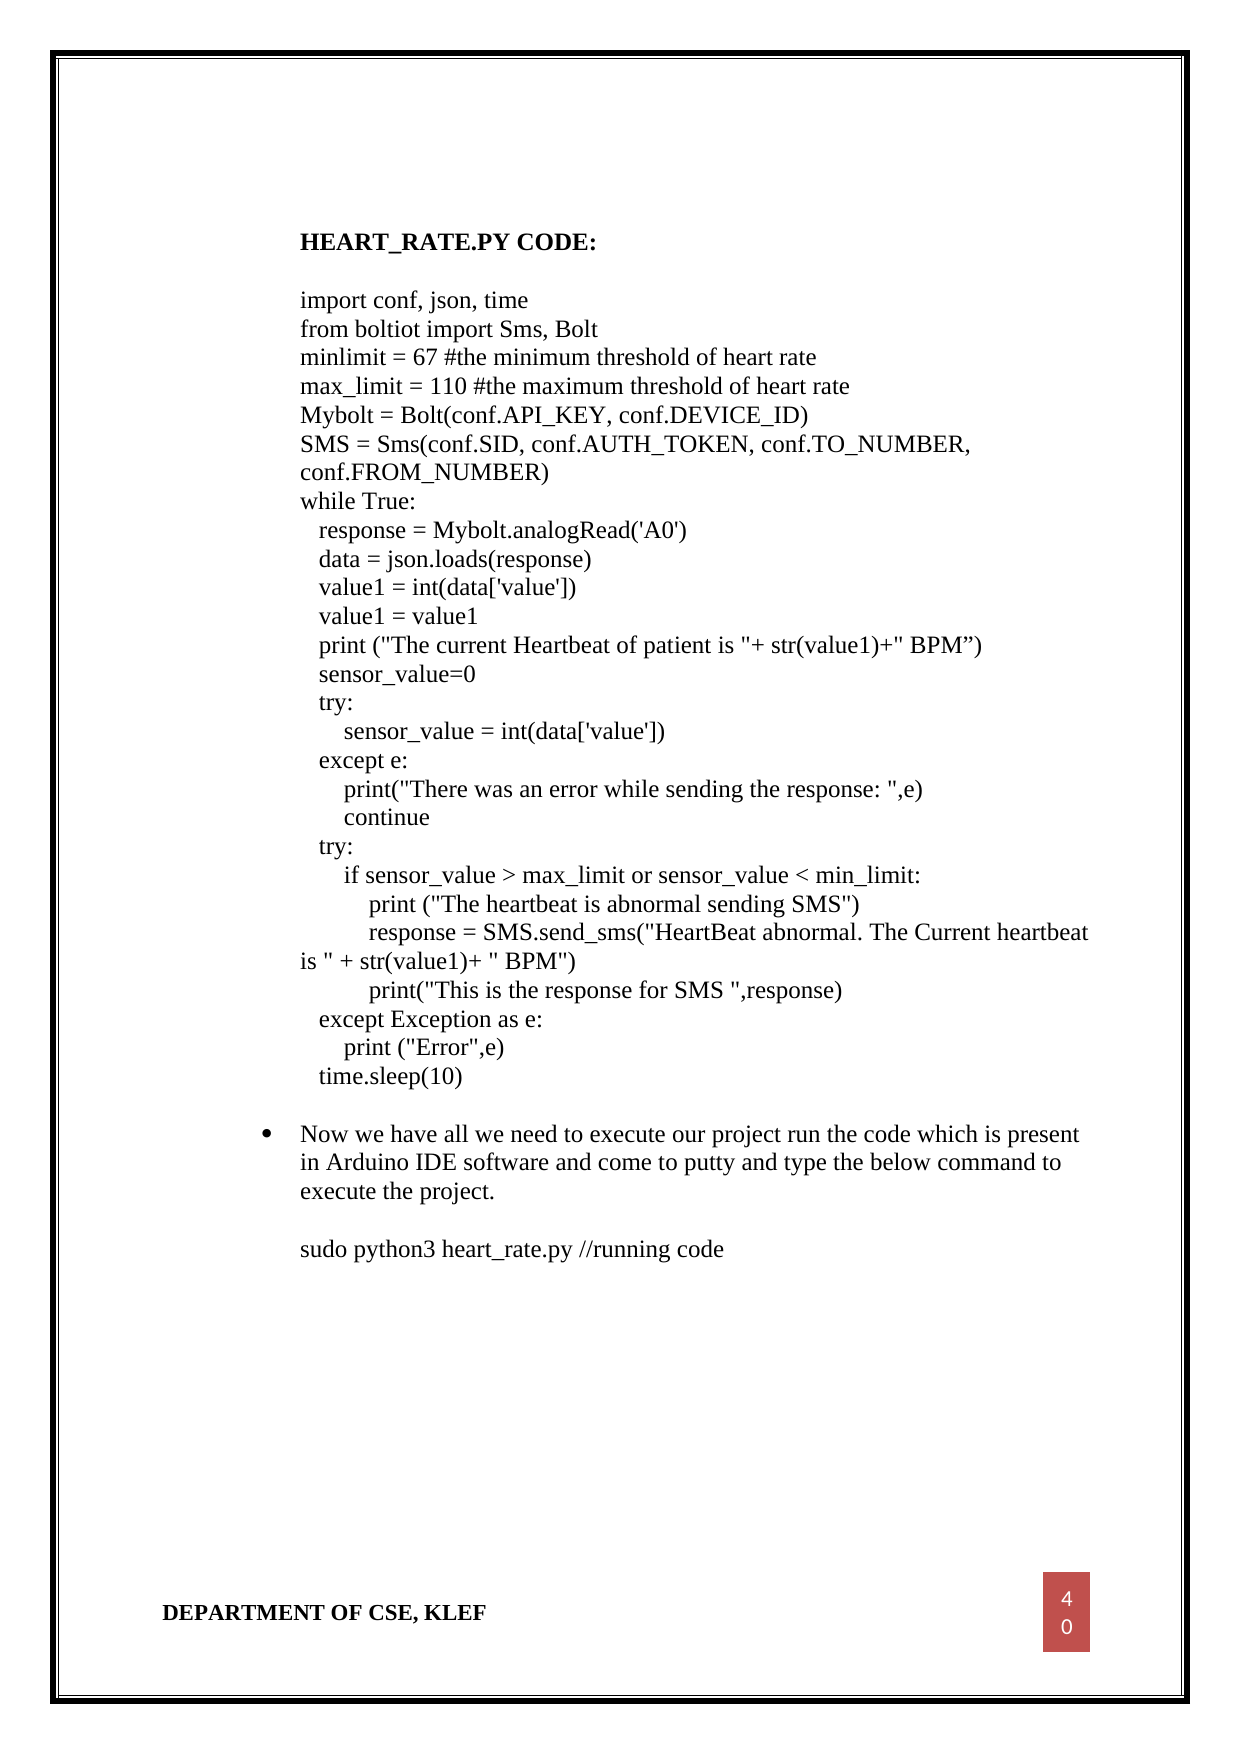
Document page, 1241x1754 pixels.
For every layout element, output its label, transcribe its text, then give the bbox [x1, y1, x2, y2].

list Mybolt = Bolt(conf.API_KEY, conf.DEVICE_ID) [300, 400, 1090, 429]
list time.sleep(10) [300, 1061, 1090, 1090]
list data = json.loads(response) [300, 544, 1090, 572]
list print ("The current Heartbeat of patient is "+ str(value1)+" BPM”) [300, 630, 1090, 659]
list Now we have all we need to execute our project run the code which is present in Arduino IDE software and come to putty and type the below command to execute the project. [262, 1119, 1090, 1205]
list response = SMS.send_sms("HeartBeat abnormal. The Current heartbeat is " + str(value1)+ " BPM") [300, 917, 1090, 975]
list print ("The heartbeat is abnormal sending SMS") [300, 889, 1090, 917]
list print("This is the response for SMS ",response) [300, 975, 1090, 1004]
list value1 = int(data['value']) [300, 572, 1090, 601]
list max_limit = 110 #the maximum threshold of heart rate [300, 371, 1090, 400]
list from boltiot import Sms, Bolt [300, 314, 1090, 342]
list response = Mybolt.analogRead('A0') [300, 515, 1090, 544]
list import conf, json, time [300, 285, 1090, 314]
list minlimit = 67 #the minimum threshold of heart rate [300, 342, 1090, 371]
list continue [300, 802, 1090, 831]
list value1 = value1 [300, 601, 1090, 630]
list sensor_value=0 [300, 659, 1090, 687]
list except Exception as e: [300, 1004, 1090, 1032]
list try: [300, 687, 1090, 716]
list while True: [300, 486, 1090, 515]
list HEART_RATE.PY CODE: [300, 227, 1090, 256]
list except e: [300, 745, 1090, 774]
list SMS = Sms(conf.SID, conf.AUTH_TOKEN, conf.TO_NUMBER, conf.FROM_NUMBER) [300, 429, 1090, 486]
list sudo python3 heart_rate.py //running code [300, 1234, 1090, 1262]
list if sensor_value > max_limit or sensor_value < min_limit: [300, 860, 1090, 889]
list print ("Error",e) [300, 1032, 1090, 1061]
list sensor_value = int(data['value']) [300, 716, 1090, 745]
list print("There was an error while sending the response: ",e) [300, 774, 1090, 802]
list try: [300, 831, 1090, 860]
